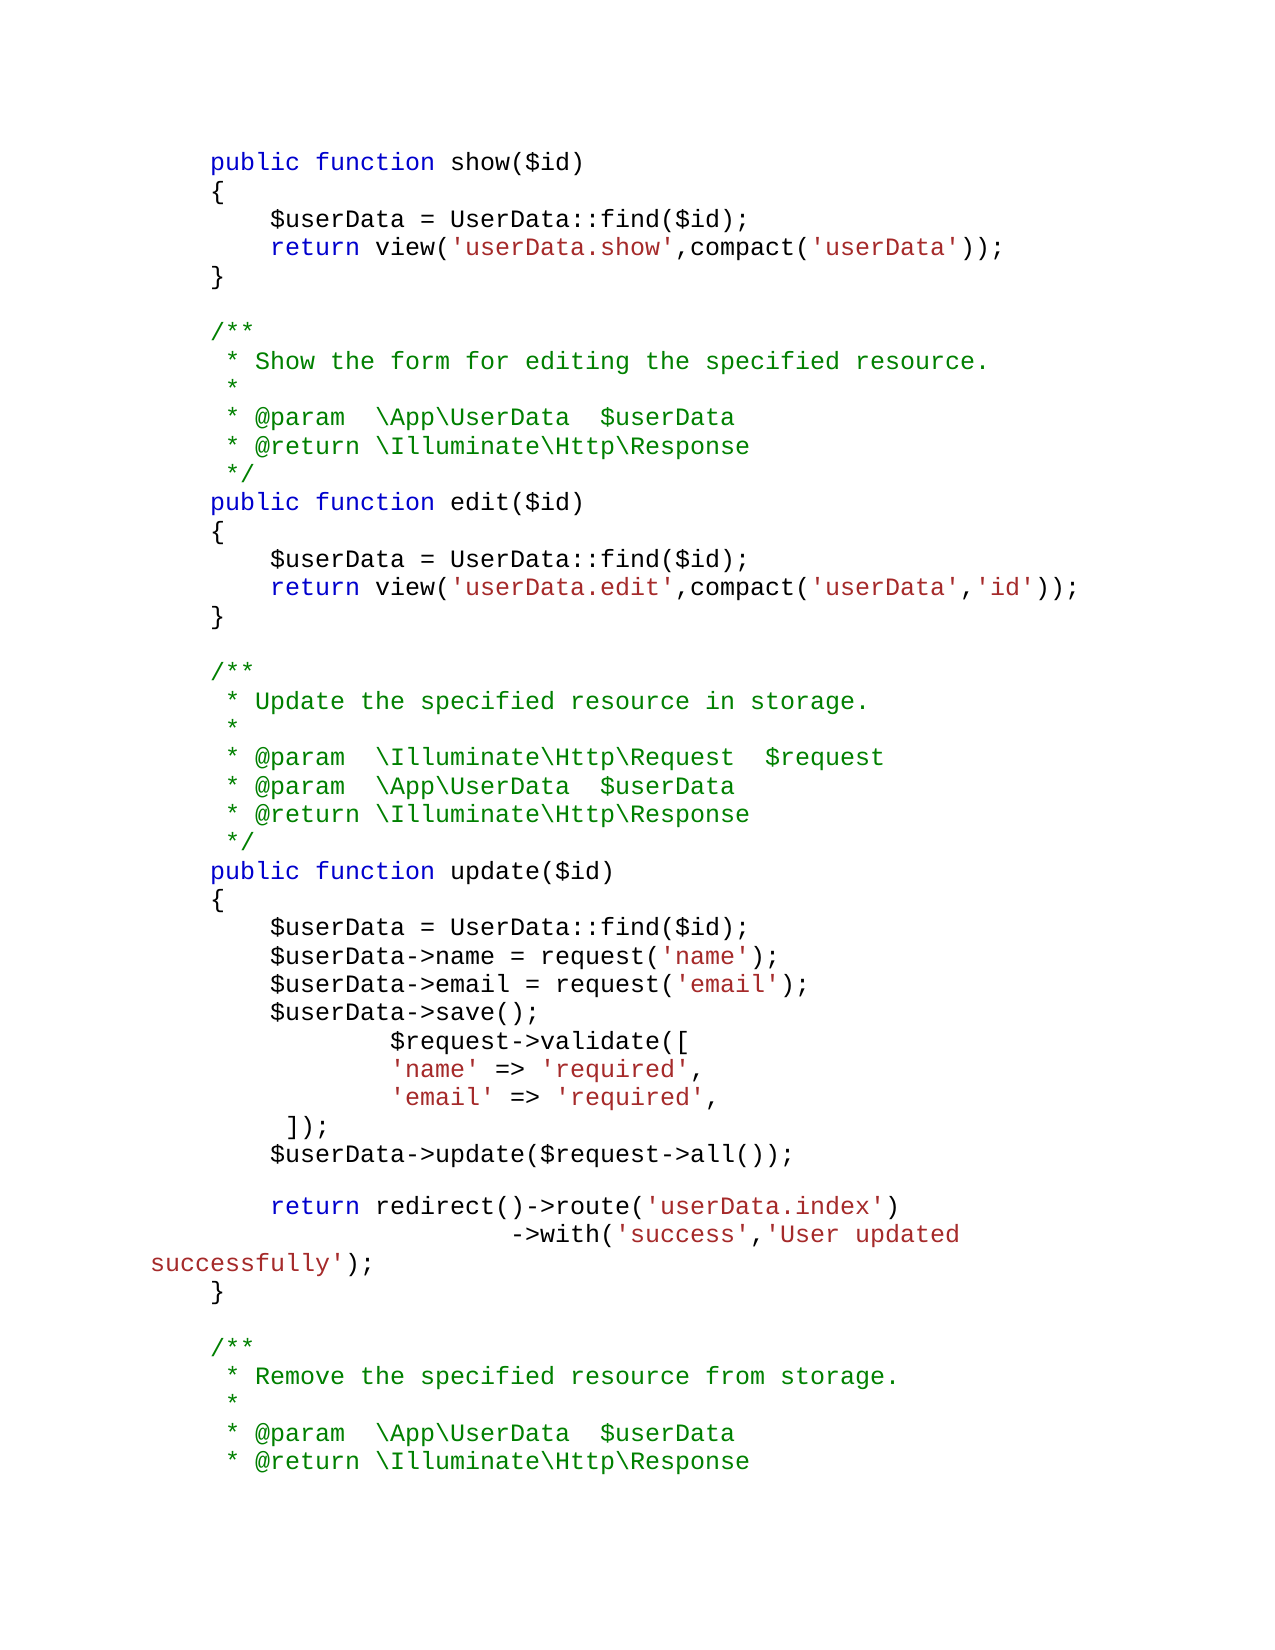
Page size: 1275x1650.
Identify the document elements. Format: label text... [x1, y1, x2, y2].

text * @param \App\UserData $userData [150, 773, 1125, 802]
text ->with('success','User updated successfully'); [150, 1222, 1125, 1279]
text * @return \Illuminate\Http\Response [150, 1449, 1125, 1477]
text $userData->update($request->all()); [150, 1142, 1125, 1170]
text $request->validate([ [150, 1028, 1125, 1057]
text $userData->save(); [150, 1000, 1125, 1028]
text * [150, 377, 1125, 405]
text $userData = UserData::find($id); [150, 547, 1125, 575]
text /** [150, 660, 1125, 688]
text 'email' => 'required', [150, 1085, 1125, 1113]
text $userData = UserData::find($id); [150, 915, 1125, 943]
text $userData = UserData::find($id); [150, 207, 1125, 235]
text public function show($id) [150, 150, 1125, 178]
text */ [150, 462, 1125, 490]
text * Update the specified resource in storage. [150, 688, 1125, 717]
text * [150, 1392, 1125, 1420]
text $userData->name = request('name'); [150, 943, 1125, 972]
text * Remove the specified resource from storage. [150, 1364, 1125, 1392]
text 'name' => 'required', [150, 1057, 1125, 1085]
text * @param \Illuminate\Http\Request $request [150, 745, 1125, 773]
text } [150, 263, 1125, 292]
text return redirect()->route('userData.index') [150, 1194, 1125, 1222]
text } [150, 603, 1125, 632]
text */ [150, 830, 1125, 858]
text { [150, 178, 1125, 207]
text { [150, 887, 1125, 915]
text return view('userData.edit',compact('userData','id')); [150, 575, 1125, 603]
text * @return \Illuminate\Http\Response [150, 802, 1125, 830]
text /** [150, 320, 1125, 348]
text * @param \App\UserData $userData [150, 1420, 1125, 1449]
text } [150, 1279, 1125, 1307]
text return view('userData.show',compact('userData')); [150, 235, 1125, 263]
text public function update($id) [150, 858, 1125, 887]
text $userData->email = request('email'); [150, 972, 1125, 1000]
text /** [150, 1335, 1125, 1364]
text * Show the form for editing the specified resource. [150, 348, 1125, 377]
text * [150, 717, 1125, 745]
text { [150, 518, 1125, 547]
text * @param \App\UserData $userData [150, 405, 1125, 433]
text public function edit($id) [150, 490, 1125, 518]
text * @return \Illuminate\Http\Response [150, 433, 1125, 462]
text ]); [150, 1113, 1125, 1142]
